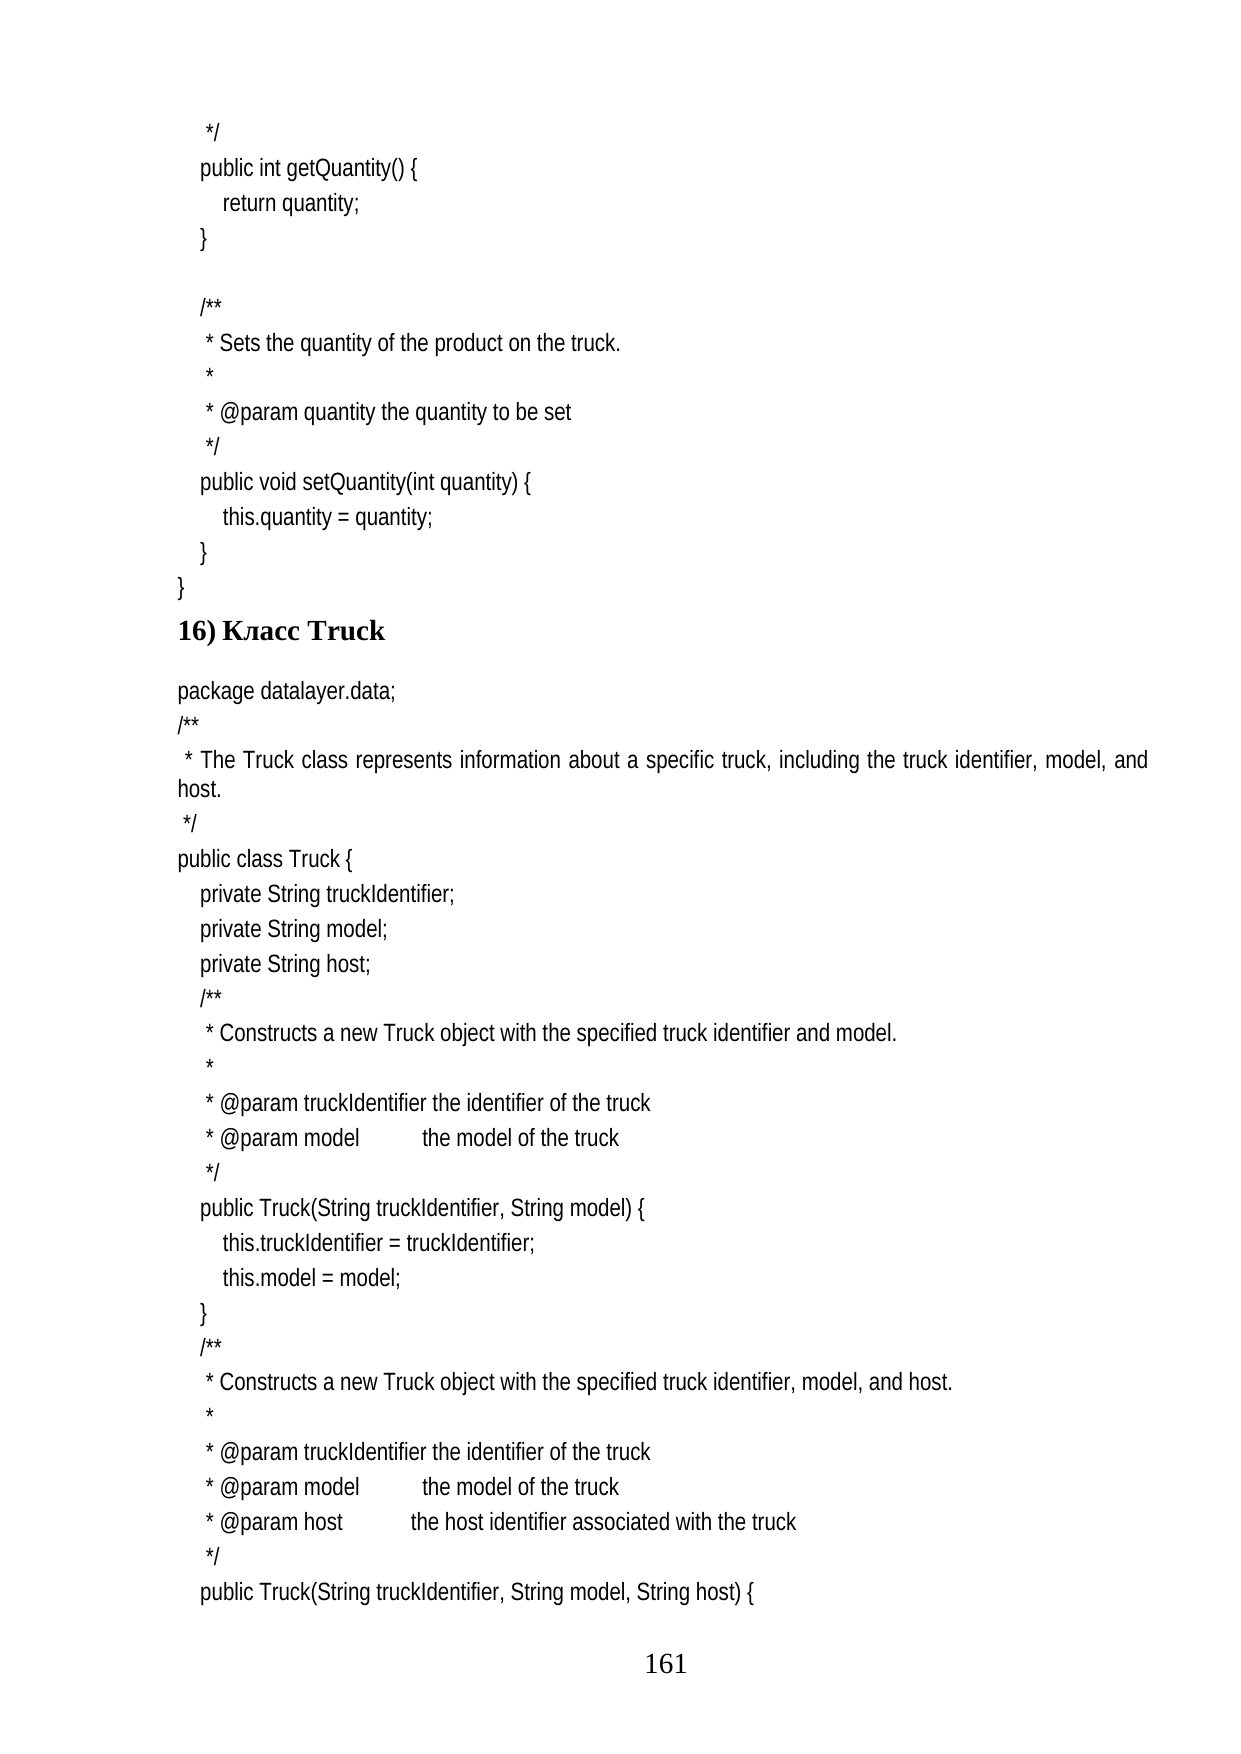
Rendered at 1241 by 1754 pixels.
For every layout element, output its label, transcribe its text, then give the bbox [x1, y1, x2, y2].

text public Truck(String truckIdentifier, String model) { [177, 1193, 1152, 1222]
text * Constructs a new Truck object with the specified truck identifier and model. [177, 1018, 1152, 1047]
text */ [177, 1158, 1152, 1187]
text */ [177, 809, 1152, 838]
text */ [177, 432, 1152, 461]
text */ [177, 118, 1152, 147]
text * Constructs a new Truck object with the specified truck identifier, model, and host. [177, 1367, 1152, 1396]
text * [177, 362, 1152, 391]
text private String model; [177, 914, 1152, 942]
text /** [177, 293, 1152, 321]
text package datalayer.data; [177, 676, 1152, 704]
text * @param truckIdentifier the identifier of the truck [177, 1437, 1152, 1466]
text /** [177, 983, 1152, 1012]
text */ [177, 1542, 1152, 1571]
text this.truckIdentifier = truckIdentifier; [177, 1228, 1152, 1256]
text private String truckIdentifier; [177, 879, 1152, 907]
text } [177, 1298, 1152, 1326]
text public class Truck { [177, 844, 1152, 873]
text * Sets the quantity of the product on the truck. [177, 327, 1152, 356]
subtitle Класс Truck [177, 613, 1152, 646]
text * The Truck class represents information about a specific truck, including the truck identifier, model, and host. [177, 746, 1152, 803]
text * @param model the model of the truck [177, 1123, 1152, 1152]
text * [177, 1053, 1152, 1082]
text * @param quantity the quantity to be set [177, 397, 1152, 426]
text public void setQuantity(int quantity) { [177, 467, 1152, 496]
text } [177, 223, 1152, 251]
text /** [177, 1332, 1152, 1361]
text this.quantity = quantity; [177, 502, 1152, 531]
text * @param host the host identifier associated with the truck [177, 1507, 1152, 1536]
text private String host; [177, 949, 1152, 977]
text public int getQuantity() { [177, 153, 1152, 182]
text } [177, 537, 1152, 566]
text } [177, 572, 1152, 600]
text /** [177, 711, 1152, 739]
text this.model = model; [177, 1263, 1152, 1291]
text * @param truckIdentifier the identifier of the truck [177, 1088, 1152, 1117]
text return quantity; [177, 188, 1152, 217]
text * @param model the model of the truck [177, 1472, 1152, 1501]
text public Truck(String truckIdentifier, String model, String host) { [177, 1577, 1152, 1605]
text * [177, 1402, 1152, 1431]
